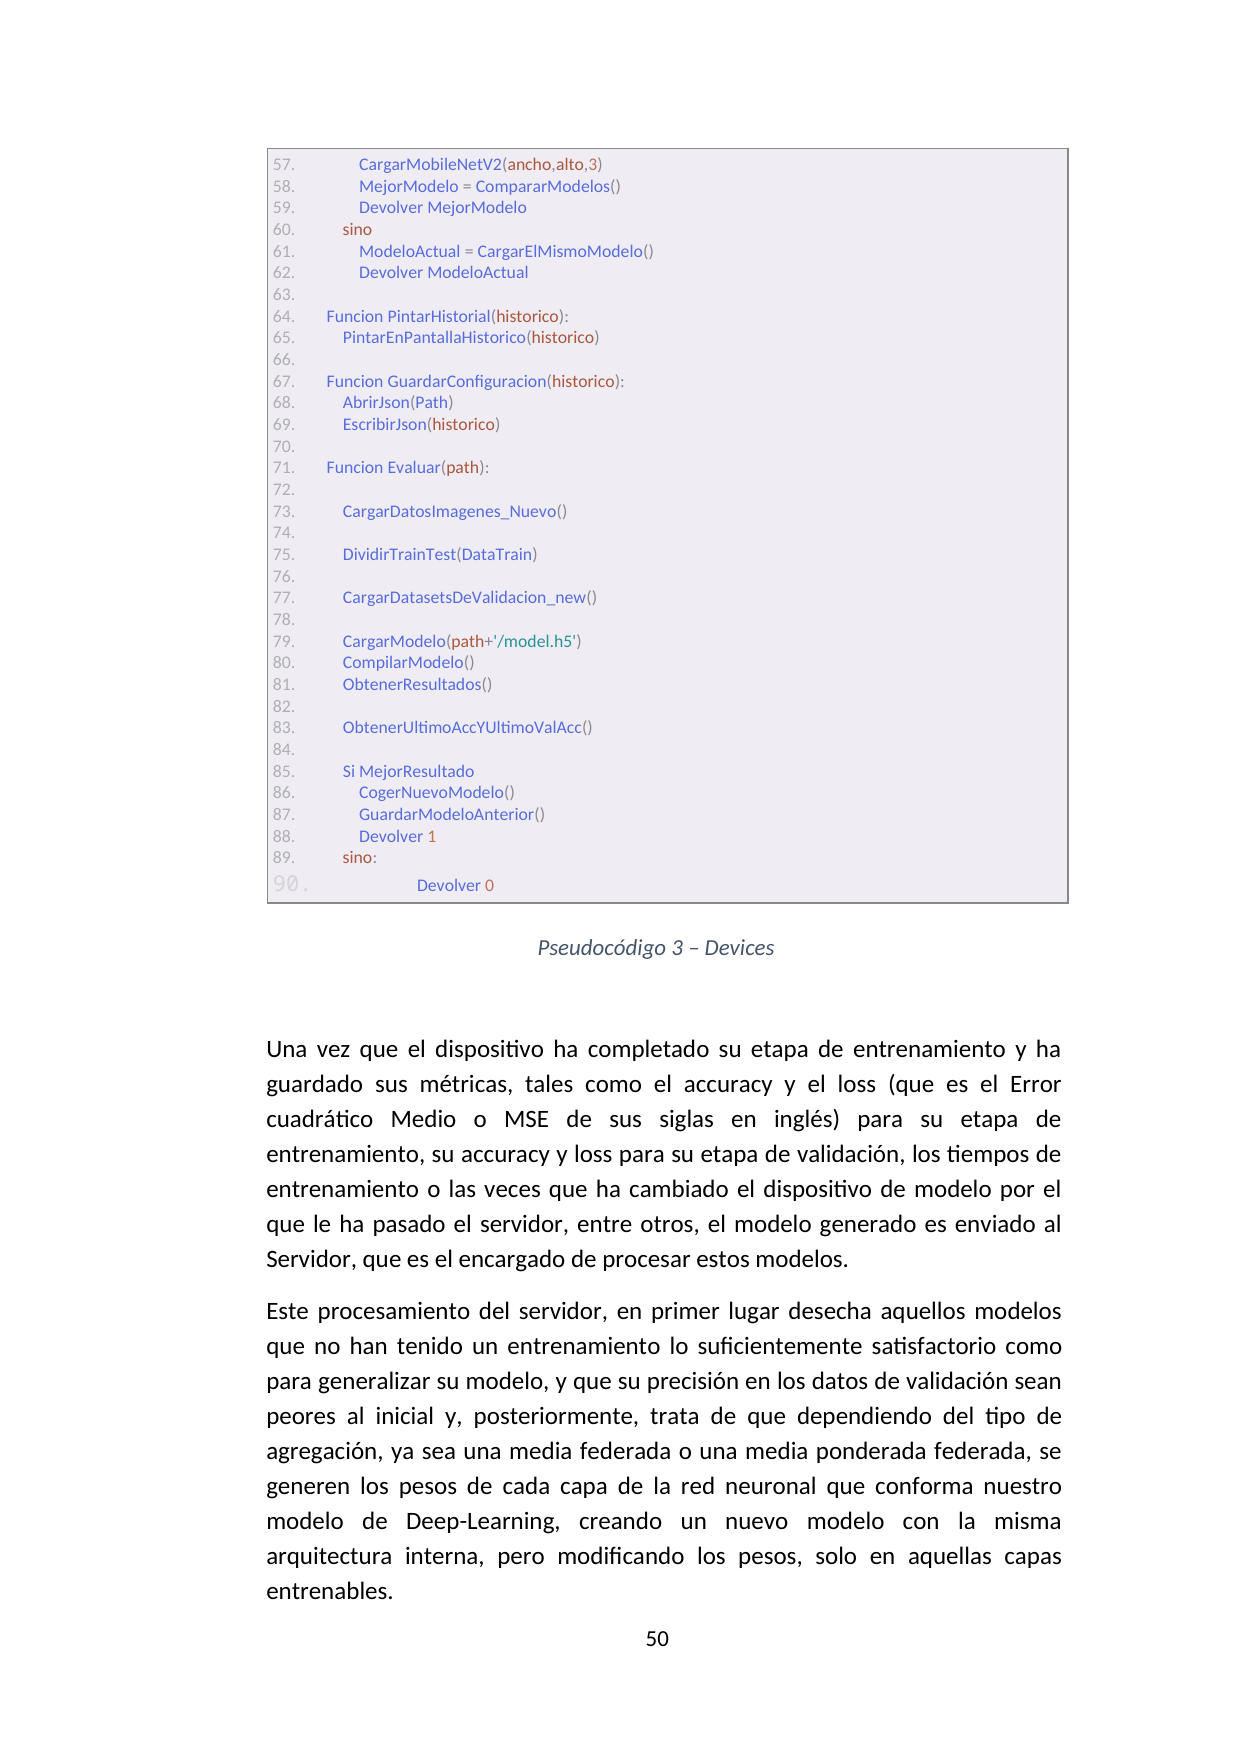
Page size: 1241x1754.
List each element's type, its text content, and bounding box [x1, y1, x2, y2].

list Funcion Evaluar(path): [268, 451, 1067, 473]
list PintarEnPantallaHistorico(historico) [268, 321, 1067, 343]
list sino: [268, 841, 1067, 863]
text Este procesamiento del servidor, en primer lugar desecha aquellos modelos que no han tenido un entrenamiento lo suficientemente satisfactorio como para generalizar su modelo, y que su precisión en los datos de validación sean peores al inicial y, posteriormente, trata de que dependiendo del tipo de agregación, ya sea una media federada o una media ponderada federada, se generen los pesos de cada capa de la red neuronal que conforma nuestro modelo de Deep-Learning, creando un nuevo modelo con la misma arquitectura interna, pero modificando los pesos, solo en aquellas capas entrenables. [266, 1295, 1063, 1605]
list Devolver ModeloActual [268, 256, 1067, 278]
list DividirTrainTest(DataTrain) [268, 538, 1067, 559]
list CargarDatasetsDeValidacion_new() [268, 581, 1067, 603]
list AbrirJson(Path) [268, 386, 1067, 408]
list ModeloActual = CargarElMismoModelo() [268, 234, 1067, 256]
list Devolver 0 [268, 863, 1067, 902]
list Funcion PintarHistorial(historico): [268, 299, 1067, 321]
list MejorModelo = CompararModelos() [268, 169, 1067, 191]
list CogerNuevoModelo() [268, 776, 1067, 798]
list Si MejorResultado [268, 754, 1067, 776]
text Una vez que el dispositivo ha completado su etapa de entrenamiento y ha guardado sus métricas, tales como el accuracy y el loss (que es el Error cuadrático Medio o MSE de sus siglas en inglés) para su etapa de entrenamiento, su accuracy y loss para su etapa de validación, los tiempos de entrenamiento o las veces que ha cambiado el dispositivo de modelo por el que le ha pasado el servidor, entre otros, el modelo generado es enviado al Servidor, que es el encargado de procesar estos modelos. [266, 1033, 1063, 1274]
list EscribirJson(historico) [268, 408, 1067, 429]
list ObtenerUltimoAccYUltimoValAcc() [268, 711, 1067, 733]
list CargarDatosImagenes_Nuevo() [268, 494, 1067, 516]
list Devolver 1 [268, 819, 1067, 841]
list CargarMobileNetV2(ancho,alto,3) [268, 149, 1067, 169]
list CargarModelo(path+'/model.h5') [268, 624, 1067, 646]
list sino [268, 213, 1067, 234]
list CompilarModelo() [268, 646, 1067, 668]
list Devolver MejorModelo [268, 191, 1067, 213]
list GuardarModeloAnterior() [268, 798, 1067, 819]
list ObtenerResultados() [268, 668, 1067, 689]
text Pseudocódigo 3 – Devices [251, 933, 1063, 961]
list Funcion GuardarConfiguracion(historico): [268, 364, 1067, 386]
